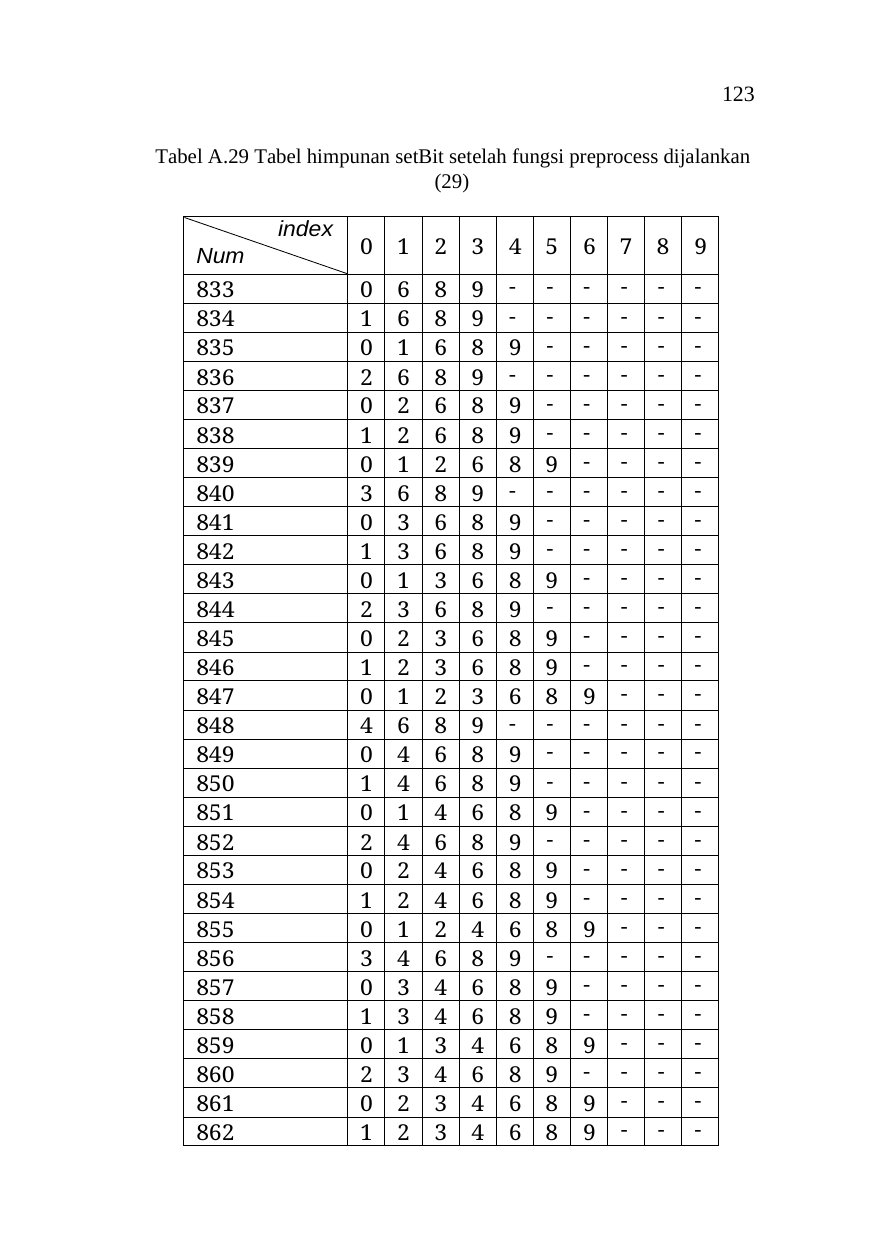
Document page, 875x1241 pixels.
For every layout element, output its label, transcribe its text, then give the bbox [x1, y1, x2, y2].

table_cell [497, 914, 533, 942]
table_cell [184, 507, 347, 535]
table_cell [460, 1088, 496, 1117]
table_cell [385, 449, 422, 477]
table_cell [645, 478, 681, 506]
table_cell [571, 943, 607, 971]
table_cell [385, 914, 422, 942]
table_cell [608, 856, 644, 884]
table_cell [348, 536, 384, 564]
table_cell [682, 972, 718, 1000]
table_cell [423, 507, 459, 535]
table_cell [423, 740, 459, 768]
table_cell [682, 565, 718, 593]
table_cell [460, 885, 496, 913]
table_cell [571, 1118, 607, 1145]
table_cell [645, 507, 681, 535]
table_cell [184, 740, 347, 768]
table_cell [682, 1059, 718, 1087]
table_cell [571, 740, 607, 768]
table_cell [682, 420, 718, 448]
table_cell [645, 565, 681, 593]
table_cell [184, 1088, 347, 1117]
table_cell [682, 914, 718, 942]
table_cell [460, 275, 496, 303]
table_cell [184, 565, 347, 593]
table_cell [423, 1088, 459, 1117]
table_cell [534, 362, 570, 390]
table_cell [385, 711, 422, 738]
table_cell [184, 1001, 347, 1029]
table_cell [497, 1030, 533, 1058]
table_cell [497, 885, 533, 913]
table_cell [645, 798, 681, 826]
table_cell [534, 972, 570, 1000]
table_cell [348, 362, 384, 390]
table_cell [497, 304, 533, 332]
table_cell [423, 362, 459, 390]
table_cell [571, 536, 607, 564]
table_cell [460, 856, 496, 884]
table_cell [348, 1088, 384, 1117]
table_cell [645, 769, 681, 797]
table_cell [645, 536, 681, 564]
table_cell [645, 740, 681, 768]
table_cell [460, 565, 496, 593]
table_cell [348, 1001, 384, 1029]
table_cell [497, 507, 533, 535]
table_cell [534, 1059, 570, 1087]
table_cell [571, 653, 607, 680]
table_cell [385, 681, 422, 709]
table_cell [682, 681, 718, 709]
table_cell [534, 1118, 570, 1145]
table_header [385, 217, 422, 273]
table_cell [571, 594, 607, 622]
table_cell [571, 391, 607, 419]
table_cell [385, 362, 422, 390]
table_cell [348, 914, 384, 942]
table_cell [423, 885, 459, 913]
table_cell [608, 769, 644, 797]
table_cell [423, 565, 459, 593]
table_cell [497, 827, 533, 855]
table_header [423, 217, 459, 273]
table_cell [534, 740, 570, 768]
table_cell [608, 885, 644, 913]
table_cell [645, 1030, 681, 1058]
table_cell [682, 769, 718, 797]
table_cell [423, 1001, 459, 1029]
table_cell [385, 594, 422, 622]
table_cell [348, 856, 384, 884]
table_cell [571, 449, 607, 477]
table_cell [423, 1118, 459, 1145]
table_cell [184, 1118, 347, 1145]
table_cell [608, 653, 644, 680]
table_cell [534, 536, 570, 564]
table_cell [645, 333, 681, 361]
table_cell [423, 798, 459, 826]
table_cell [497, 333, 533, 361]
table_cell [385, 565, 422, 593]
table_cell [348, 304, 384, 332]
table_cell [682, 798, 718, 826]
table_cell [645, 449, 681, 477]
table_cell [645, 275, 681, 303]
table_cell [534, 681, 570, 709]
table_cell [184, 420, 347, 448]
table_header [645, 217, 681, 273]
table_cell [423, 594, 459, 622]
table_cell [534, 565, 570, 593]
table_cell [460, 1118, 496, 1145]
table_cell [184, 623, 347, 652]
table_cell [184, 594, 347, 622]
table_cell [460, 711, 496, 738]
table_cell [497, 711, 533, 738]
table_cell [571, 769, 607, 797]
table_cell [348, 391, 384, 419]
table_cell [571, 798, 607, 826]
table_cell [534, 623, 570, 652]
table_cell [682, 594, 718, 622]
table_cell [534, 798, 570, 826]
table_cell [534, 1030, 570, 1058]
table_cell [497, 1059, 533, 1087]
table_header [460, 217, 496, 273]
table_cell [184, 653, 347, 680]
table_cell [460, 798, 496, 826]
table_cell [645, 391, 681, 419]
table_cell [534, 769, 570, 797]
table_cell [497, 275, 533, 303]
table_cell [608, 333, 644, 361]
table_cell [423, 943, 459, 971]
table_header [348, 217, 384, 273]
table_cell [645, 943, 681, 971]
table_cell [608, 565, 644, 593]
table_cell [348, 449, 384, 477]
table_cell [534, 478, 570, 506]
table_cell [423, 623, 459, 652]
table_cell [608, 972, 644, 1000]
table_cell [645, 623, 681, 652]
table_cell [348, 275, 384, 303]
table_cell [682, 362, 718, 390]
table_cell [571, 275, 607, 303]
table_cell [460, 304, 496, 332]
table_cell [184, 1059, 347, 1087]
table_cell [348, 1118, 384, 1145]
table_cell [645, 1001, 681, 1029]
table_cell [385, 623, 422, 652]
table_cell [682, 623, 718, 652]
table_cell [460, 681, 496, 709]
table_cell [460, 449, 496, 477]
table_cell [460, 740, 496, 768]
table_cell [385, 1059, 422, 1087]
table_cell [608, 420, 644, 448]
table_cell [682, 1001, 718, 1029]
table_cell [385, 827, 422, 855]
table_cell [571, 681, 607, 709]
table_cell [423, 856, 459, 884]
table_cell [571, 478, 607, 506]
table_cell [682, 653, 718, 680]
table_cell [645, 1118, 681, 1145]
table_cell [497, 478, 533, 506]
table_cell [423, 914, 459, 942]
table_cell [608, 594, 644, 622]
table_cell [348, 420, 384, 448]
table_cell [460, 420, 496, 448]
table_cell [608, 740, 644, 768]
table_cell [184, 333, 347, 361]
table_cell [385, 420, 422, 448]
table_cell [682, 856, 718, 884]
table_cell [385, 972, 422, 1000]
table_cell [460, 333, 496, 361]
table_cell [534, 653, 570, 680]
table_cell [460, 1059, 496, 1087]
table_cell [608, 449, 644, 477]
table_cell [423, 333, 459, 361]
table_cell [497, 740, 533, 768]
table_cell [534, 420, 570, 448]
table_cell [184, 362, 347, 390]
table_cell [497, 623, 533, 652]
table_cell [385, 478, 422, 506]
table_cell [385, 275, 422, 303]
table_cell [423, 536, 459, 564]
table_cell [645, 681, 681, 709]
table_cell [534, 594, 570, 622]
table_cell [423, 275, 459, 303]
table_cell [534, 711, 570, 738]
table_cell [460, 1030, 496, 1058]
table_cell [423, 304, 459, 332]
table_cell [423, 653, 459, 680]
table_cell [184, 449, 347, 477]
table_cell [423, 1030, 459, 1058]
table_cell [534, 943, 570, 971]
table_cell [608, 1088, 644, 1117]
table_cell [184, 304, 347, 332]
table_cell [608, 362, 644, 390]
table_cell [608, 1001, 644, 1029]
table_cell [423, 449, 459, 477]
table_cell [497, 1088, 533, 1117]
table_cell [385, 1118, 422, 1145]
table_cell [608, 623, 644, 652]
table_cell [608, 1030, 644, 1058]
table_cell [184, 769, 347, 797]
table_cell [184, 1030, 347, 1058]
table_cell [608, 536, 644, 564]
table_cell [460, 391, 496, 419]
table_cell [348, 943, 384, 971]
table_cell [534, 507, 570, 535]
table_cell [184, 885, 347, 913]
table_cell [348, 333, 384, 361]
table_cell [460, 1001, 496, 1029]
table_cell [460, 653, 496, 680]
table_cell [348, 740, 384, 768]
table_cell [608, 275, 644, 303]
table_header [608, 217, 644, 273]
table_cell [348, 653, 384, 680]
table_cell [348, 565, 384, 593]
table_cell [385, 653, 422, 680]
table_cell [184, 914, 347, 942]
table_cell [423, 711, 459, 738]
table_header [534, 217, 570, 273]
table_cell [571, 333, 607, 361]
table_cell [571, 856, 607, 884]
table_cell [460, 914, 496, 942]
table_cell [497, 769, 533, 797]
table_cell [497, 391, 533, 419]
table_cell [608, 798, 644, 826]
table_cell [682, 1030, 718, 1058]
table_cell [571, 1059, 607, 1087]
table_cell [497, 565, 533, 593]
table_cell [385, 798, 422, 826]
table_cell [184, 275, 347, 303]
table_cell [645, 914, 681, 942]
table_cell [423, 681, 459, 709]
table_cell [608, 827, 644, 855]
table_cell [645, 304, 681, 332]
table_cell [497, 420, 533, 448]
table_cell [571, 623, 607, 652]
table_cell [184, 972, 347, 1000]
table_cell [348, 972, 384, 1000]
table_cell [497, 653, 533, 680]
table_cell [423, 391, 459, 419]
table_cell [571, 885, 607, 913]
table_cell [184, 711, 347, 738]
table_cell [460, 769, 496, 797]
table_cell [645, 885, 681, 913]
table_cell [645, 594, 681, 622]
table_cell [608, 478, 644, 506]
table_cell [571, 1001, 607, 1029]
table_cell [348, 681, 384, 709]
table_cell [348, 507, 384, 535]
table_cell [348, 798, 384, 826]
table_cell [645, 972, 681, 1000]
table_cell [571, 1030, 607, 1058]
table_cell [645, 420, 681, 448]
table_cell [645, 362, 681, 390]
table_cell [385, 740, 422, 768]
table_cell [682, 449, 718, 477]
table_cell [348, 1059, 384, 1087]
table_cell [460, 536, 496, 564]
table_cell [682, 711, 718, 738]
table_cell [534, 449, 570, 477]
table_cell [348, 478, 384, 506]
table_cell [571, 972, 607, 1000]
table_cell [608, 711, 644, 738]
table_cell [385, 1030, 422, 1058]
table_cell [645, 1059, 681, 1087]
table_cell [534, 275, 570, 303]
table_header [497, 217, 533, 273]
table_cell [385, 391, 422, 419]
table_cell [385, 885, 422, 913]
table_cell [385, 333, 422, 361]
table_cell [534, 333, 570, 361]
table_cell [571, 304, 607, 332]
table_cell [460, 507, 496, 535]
text Tabel A.29 Tabel himpunan setBit setelah fungsi preprocess dijalankan (29) [155, 144, 768, 193]
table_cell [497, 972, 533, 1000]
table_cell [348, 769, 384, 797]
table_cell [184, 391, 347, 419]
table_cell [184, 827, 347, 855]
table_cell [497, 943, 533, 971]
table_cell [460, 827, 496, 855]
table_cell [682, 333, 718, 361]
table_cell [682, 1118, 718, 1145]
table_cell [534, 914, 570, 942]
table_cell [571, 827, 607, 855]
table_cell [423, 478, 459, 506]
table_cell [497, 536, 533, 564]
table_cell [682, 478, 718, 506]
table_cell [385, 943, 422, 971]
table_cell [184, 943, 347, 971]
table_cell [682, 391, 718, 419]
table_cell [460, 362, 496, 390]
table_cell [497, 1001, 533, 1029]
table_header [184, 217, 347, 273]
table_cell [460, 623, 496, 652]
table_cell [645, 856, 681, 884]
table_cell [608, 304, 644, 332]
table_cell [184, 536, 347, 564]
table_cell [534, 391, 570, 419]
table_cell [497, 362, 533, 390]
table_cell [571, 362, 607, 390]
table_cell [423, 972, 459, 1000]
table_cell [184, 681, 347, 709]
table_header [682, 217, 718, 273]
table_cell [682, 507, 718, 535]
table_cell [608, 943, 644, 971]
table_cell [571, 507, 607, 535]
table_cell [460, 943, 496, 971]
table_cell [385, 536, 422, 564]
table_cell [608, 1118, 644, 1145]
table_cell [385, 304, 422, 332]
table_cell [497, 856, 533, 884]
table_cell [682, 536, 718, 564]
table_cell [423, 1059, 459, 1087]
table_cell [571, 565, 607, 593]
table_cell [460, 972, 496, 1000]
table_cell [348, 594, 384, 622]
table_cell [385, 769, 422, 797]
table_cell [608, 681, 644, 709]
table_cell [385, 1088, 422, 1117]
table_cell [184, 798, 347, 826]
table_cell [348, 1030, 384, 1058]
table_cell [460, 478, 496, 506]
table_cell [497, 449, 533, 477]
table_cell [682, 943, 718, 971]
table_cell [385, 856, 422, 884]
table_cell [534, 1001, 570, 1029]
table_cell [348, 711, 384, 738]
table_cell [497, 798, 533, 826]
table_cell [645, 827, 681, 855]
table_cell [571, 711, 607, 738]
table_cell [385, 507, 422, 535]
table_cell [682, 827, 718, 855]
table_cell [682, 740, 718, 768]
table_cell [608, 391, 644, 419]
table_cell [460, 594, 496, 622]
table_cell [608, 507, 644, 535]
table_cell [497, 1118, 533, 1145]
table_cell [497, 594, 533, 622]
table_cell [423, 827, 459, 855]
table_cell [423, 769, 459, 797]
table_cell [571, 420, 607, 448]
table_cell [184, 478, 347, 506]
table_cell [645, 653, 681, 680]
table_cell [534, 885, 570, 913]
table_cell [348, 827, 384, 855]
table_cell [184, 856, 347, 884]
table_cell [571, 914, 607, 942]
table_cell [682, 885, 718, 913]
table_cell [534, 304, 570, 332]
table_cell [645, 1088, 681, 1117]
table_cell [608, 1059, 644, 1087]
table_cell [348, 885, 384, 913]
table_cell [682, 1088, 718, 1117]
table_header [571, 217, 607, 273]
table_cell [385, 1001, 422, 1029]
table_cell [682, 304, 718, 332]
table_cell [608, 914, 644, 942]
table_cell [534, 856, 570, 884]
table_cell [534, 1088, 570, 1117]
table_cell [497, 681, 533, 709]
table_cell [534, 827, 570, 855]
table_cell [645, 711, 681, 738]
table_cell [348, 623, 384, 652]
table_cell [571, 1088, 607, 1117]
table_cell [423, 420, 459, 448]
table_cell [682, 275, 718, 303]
